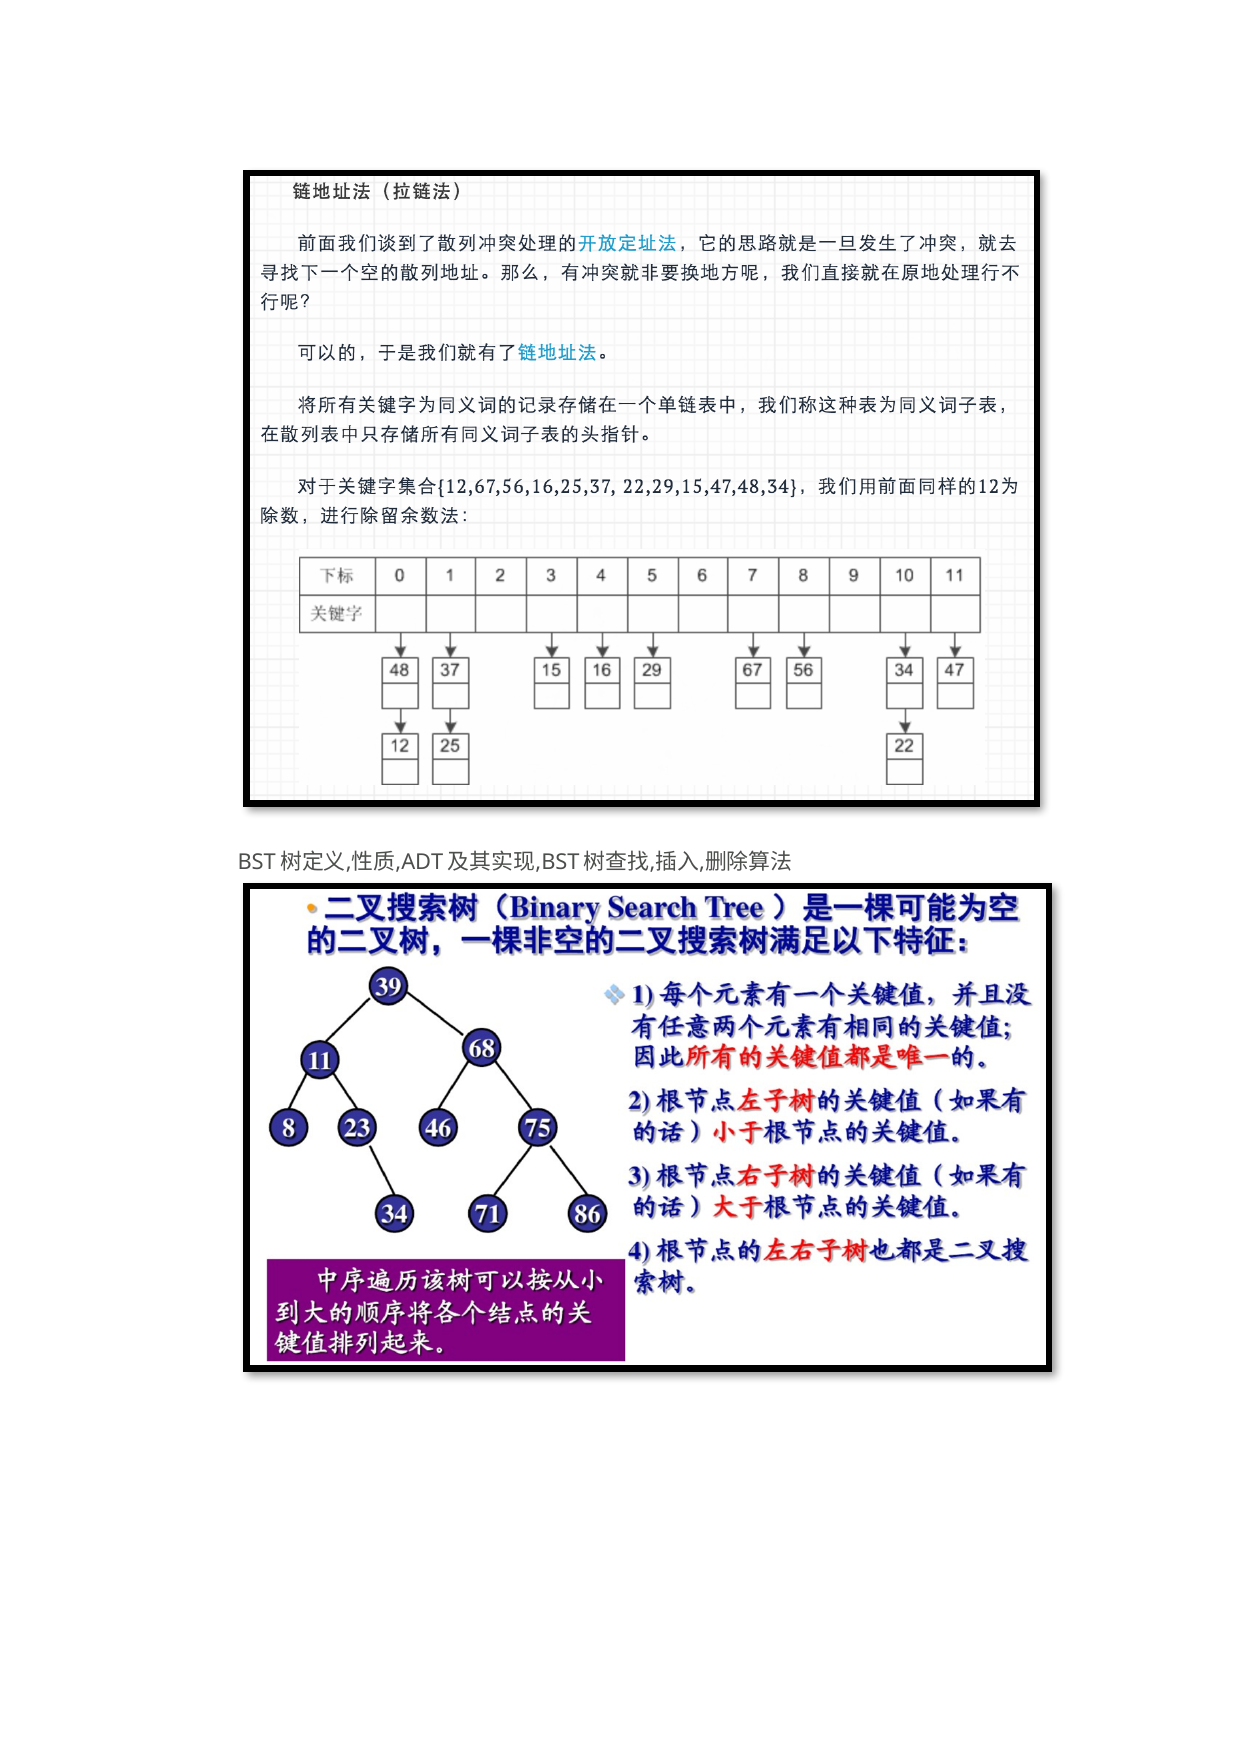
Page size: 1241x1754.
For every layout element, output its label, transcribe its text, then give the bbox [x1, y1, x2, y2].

picture [250, 176, 1034, 800]
picture [250, 889, 1046, 1365]
text BST树定义,性质,ADT及其实现,BST树查找,插入,删除算法 [237, 843, 1053, 877]
